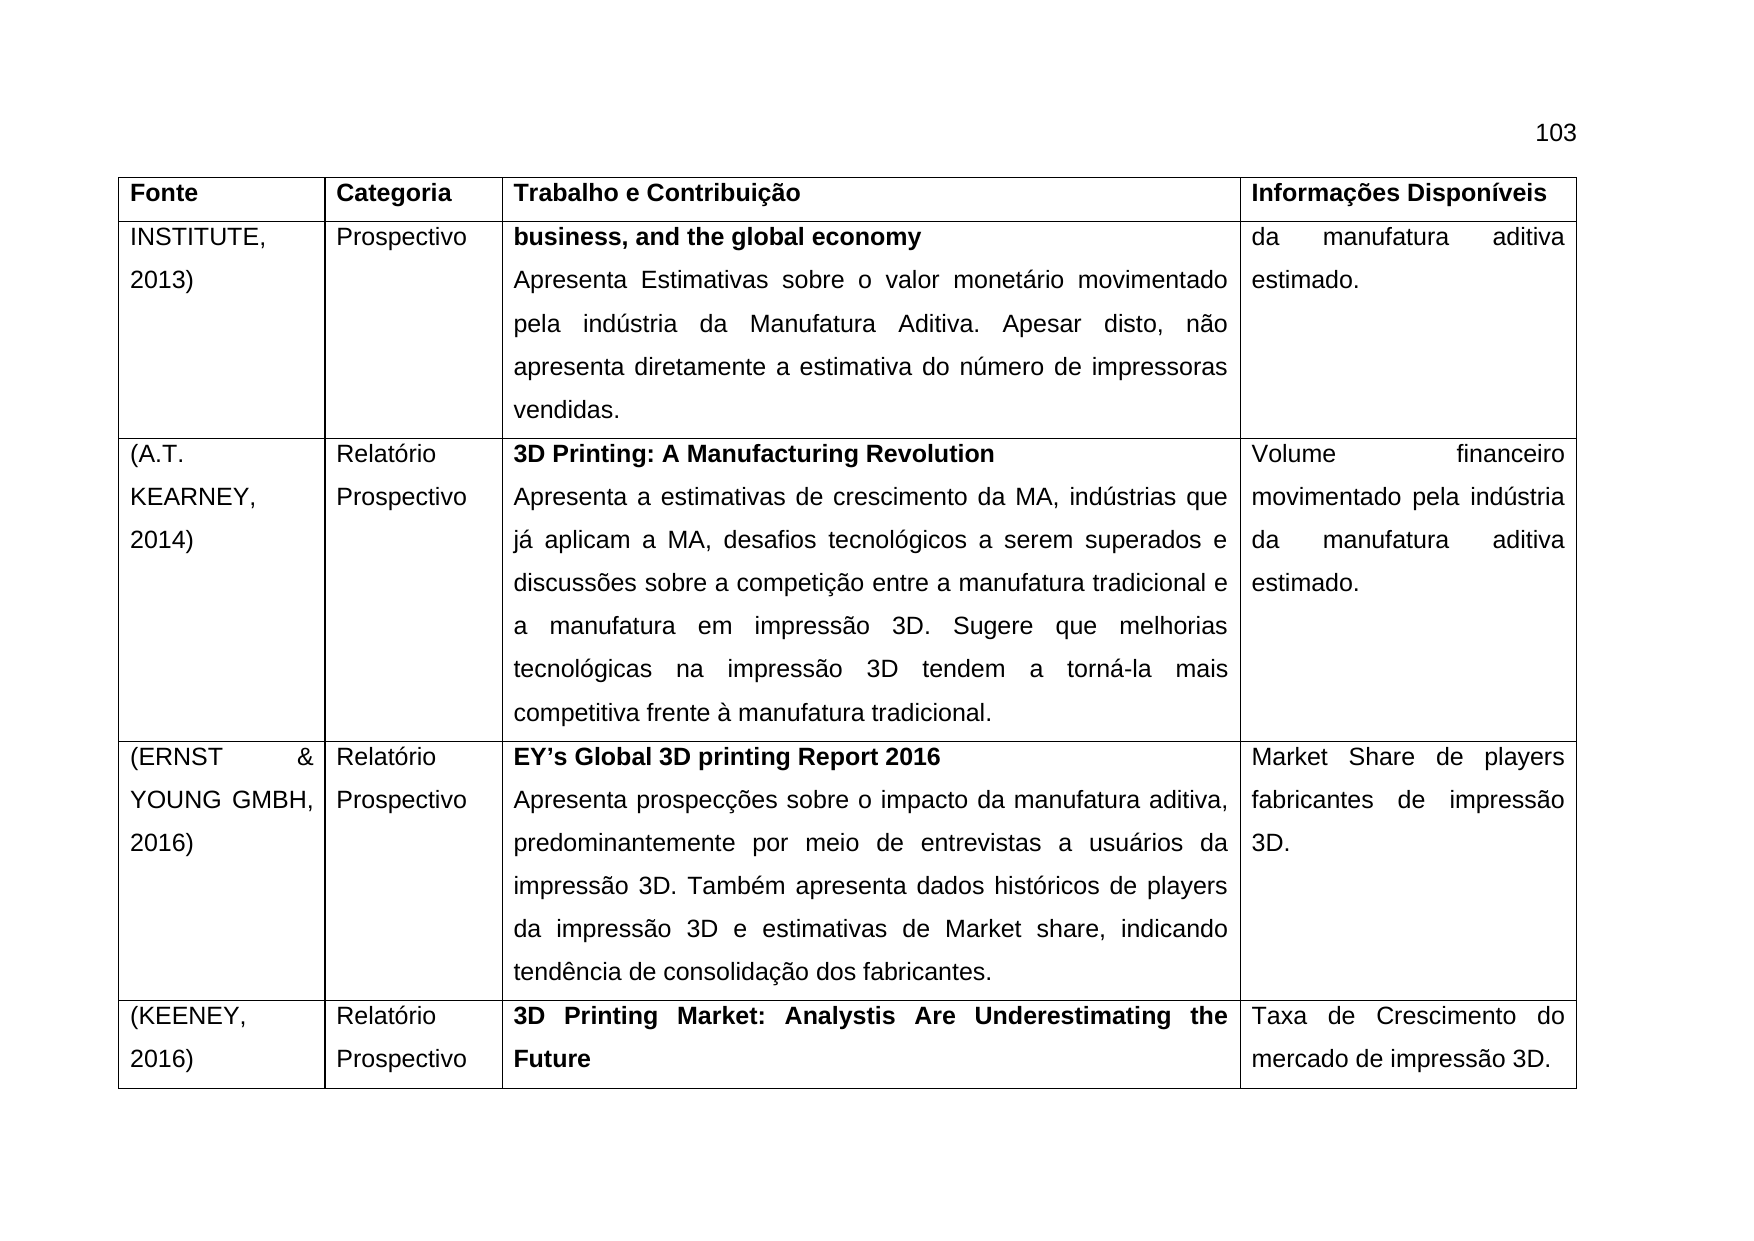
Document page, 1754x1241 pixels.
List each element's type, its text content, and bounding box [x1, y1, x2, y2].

table_cell Market Share de players fabricantes de impressão 3D. [1241, 742, 1576, 1000]
table_header Fonte [119, 178, 324, 221]
table_cell Relatório Prospectivo [326, 742, 502, 1000]
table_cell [1241, 1001, 1576, 1087]
table_cell (KEENEY, 2016) [119, 1001, 324, 1087]
table_cell (MCKINSEY GLOBAL INSTITUTE, 2013) [119, 222, 324, 438]
table_cell Relatório Prospectivo [326, 1001, 502, 1087]
table_cell Relatório Prospectivo [326, 222, 502, 438]
table_header Trabalho e Contribuição [503, 178, 1240, 221]
table_cell (A.T. KEARNEY, 2014) [119, 439, 324, 741]
table_cell Volume financeiro movimentado pela indústria da manufatura aditiva estimado. [1241, 439, 1576, 741]
table_cell (ERNST & YOUNG GMBH, 2016) [119, 742, 324, 1000]
table_cell EY’s Global 3D printing Report 2016 Apresenta prospecções sobre o impacto da manufatura aditiva, predominantemente por meio de entrevistas a usuários da impressão 3D. Também apresenta dados históricos de players da impressão 3D e estimativas de Market share, indicando tendência de consolidação dos fabricantes. [503, 742, 1240, 1000]
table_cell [1241, 222, 1576, 438]
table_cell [503, 1001, 1240, 1087]
table_header Categoria [326, 178, 502, 221]
table_cell Relatório Prospectivo [326, 439, 502, 741]
table_cell 3D Printing: A Manufacturing Revolution Apresenta a estimativas de crescimento da MA, indústrias que já aplicam a MA, desafios tecnológicos a serem superados e discussões sobre a competição entre a manufatura tradicional e a manufatura em impressão 3D. Sugere que melhorias tecnológicas na impressão 3D tendem a torná-la mais competitiva frente à manufatura tradicional. [503, 439, 1240, 741]
table_header Informações Disponíveis [1241, 178, 1576, 221]
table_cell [503, 222, 1240, 438]
